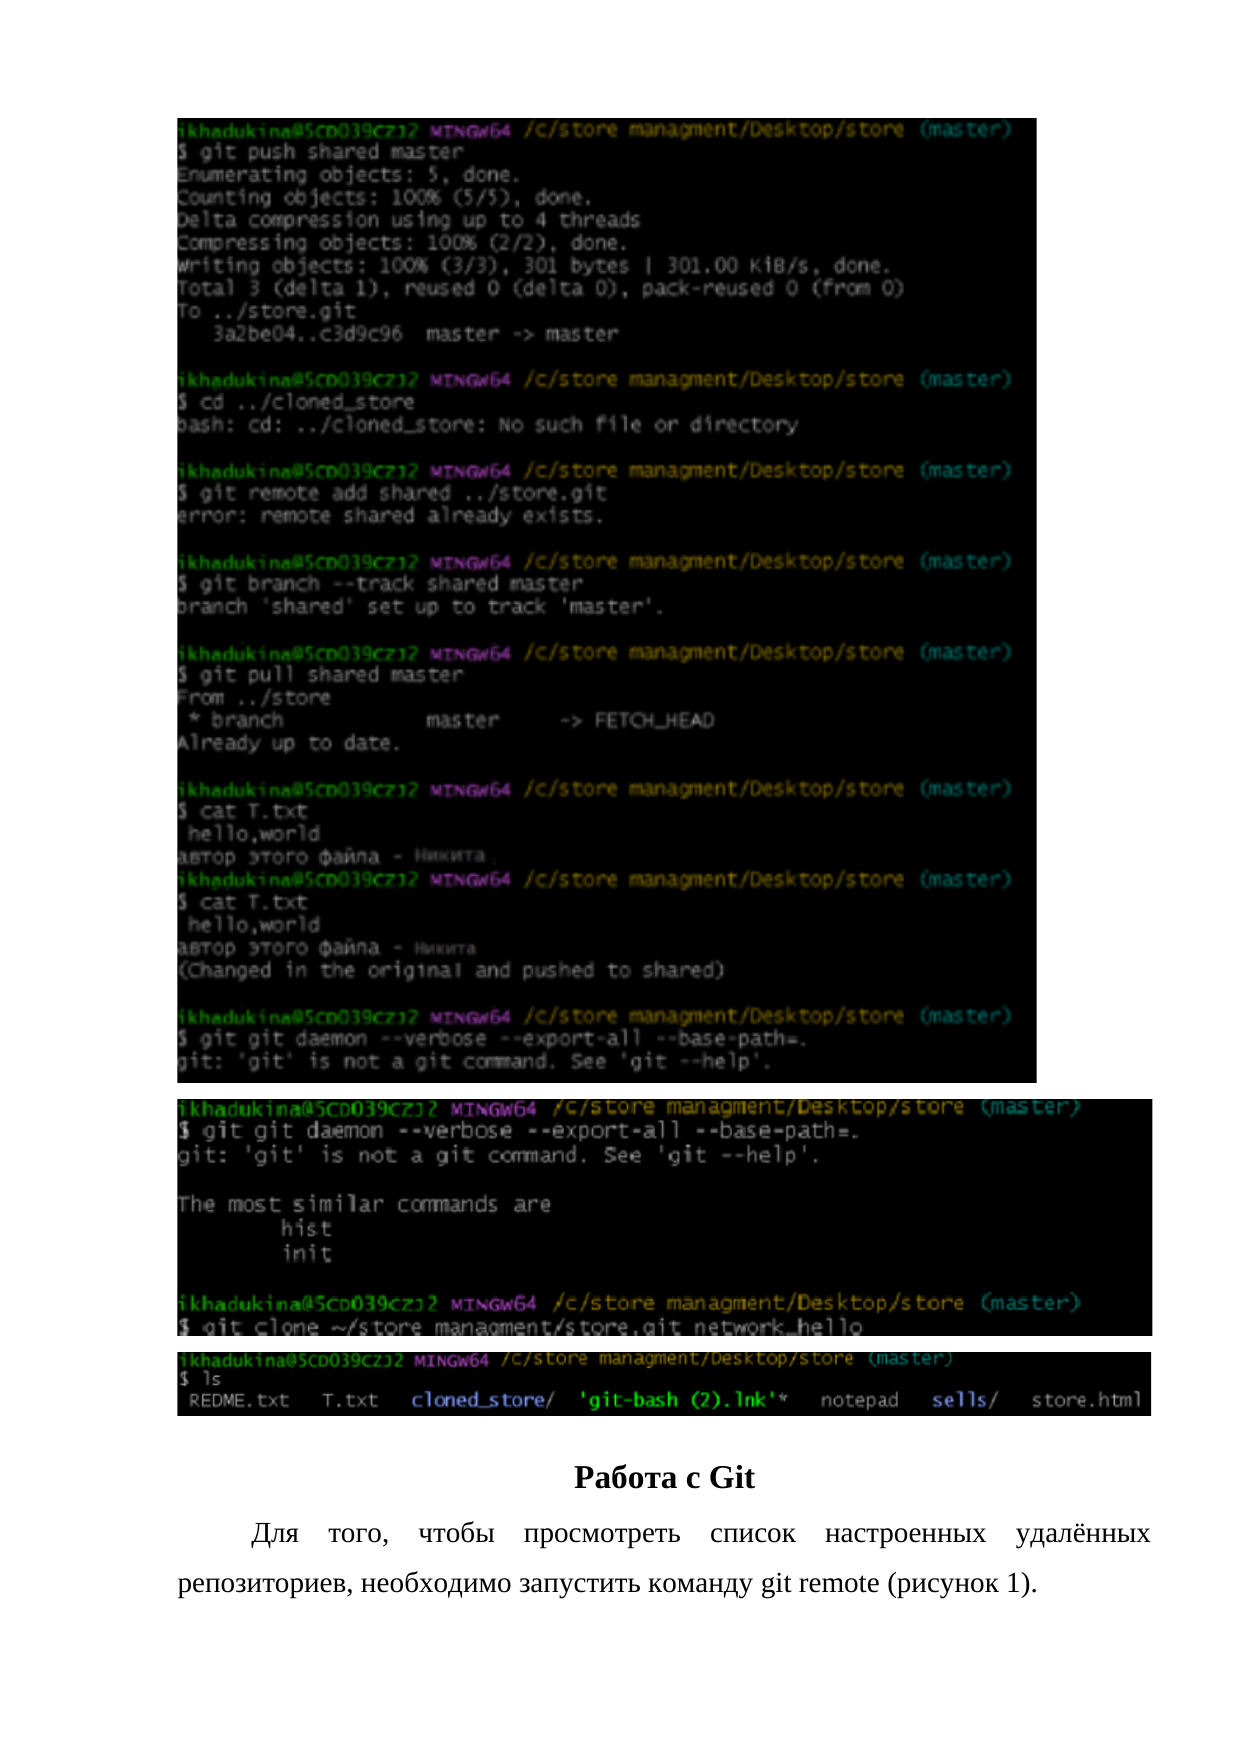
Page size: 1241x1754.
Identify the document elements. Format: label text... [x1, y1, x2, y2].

picture [177, 118, 1037, 1083]
picture [177, 1352, 1152, 1416]
picture [177, 1099, 1153, 1336]
subtitle Работа с Git [177, 1458, 1152, 1496]
text Для того, чтобы просмотреть список настроенных удалённых репозиториев, необходимо запустить команду git remote (рисунок 1). [177, 1515, 1152, 1599]
